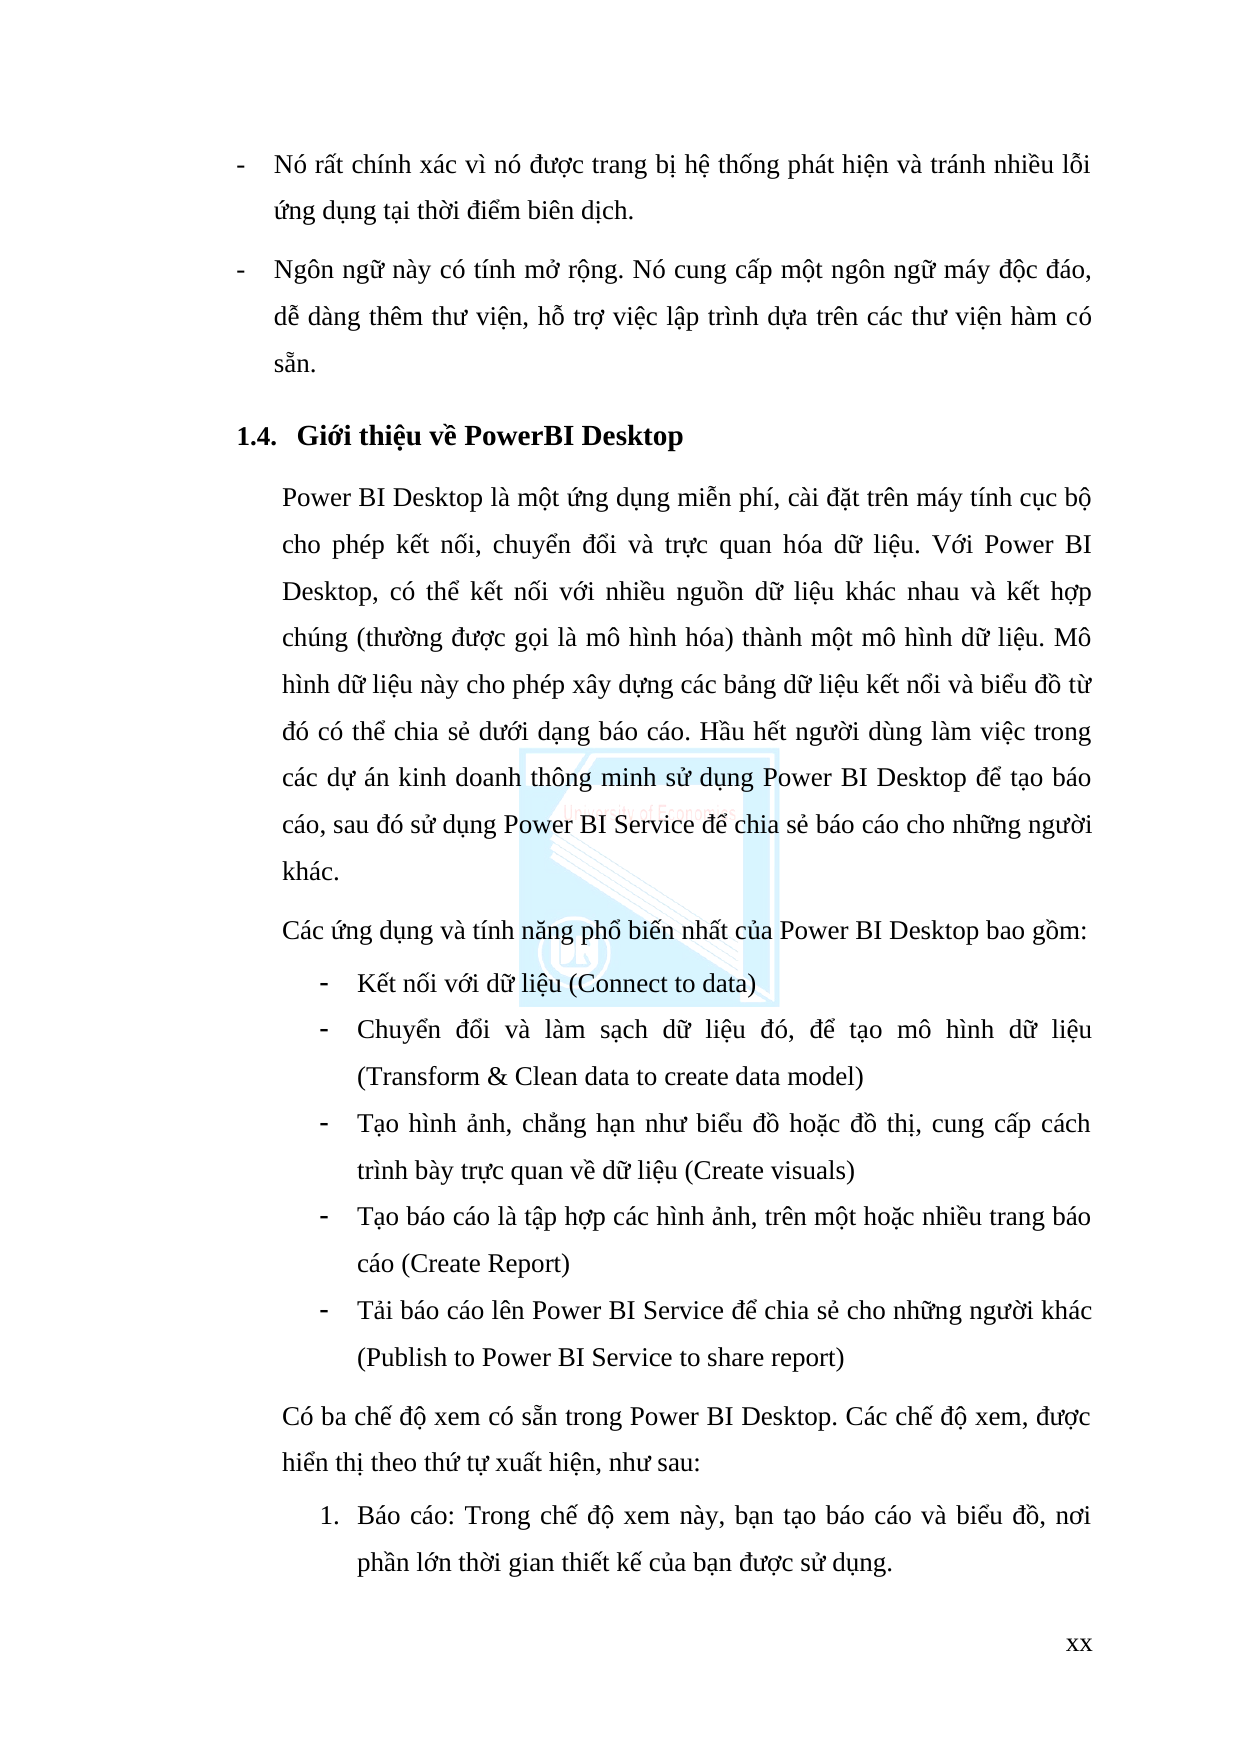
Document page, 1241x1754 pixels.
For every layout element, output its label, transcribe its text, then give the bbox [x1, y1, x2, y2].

text Power BI Desktop là một ứng dụng miễn phí, cài đặt trên máy tính cục bộ cho phép kết nối, chuyển đổi và trực quan hóa dữ liệu. Với Power BI Desktop, có thể kết nối với nhiều nguồn dữ liệu khác nhau và kết hợp chúng (thường được gọi là mô hình hóa) thành một mô hình dữ liệu. Mô hình dữ liệu này cho phép xây dựng các bảng dữ liệu kết nổi và biểu đồ từ đó có thể chia sẻ dưới dạng báo cáo. Hầu hết người dùng làm việc trong các dự án kinh doanh thông minh sử dụng Power BI Desktop để tạo báo cáo, sau đó sử dụng Power BI Service để chia sẻ báo cáo cho những người khác. [282, 481, 1092, 886]
list Chuyển đổi và làm sạch dữ liệu đó, để tạo mô hình dữ liệu (Transform & Clean data to create data model) [319, 1014, 1092, 1092]
text Ngôn ngữ này có tính mở rộng. Nó cung cấp một ngôn ngữ máy độc đáo, dễ dàng thêm thư viện, hỗ trợ việc lập trình dựa trên các thư viện hàm có sẵn. [236, 253, 1092, 378]
list Kết nối với dữ liệu (Connect to data) [319, 967, 1092, 998]
list Tạo báo cáo là tập hợp các hình ảnh, trên một hoặc nhiều trang báo cáo (Create Report) [319, 1201, 1092, 1278]
subtitle Giới thiệu về PowerBI Desktop [236, 418, 1092, 452]
text Các ứng dụng và tính năng phổ biến nhất của Power BI Desktop bao gồm: [282, 914, 1092, 945]
text Có ba chế độ xem có sẵn trong Power BI Desktop. Các chế độ xem, được hiển thị theo thứ tự xuất hiện, như sau: [282, 1400, 1092, 1478]
list Tạo hình ảnh, chẳng hạn như biểu đồ hoặc đồ thị, cung cấp cách trình bày trực quan về dữ liệu (Create visuals) [319, 1107, 1092, 1185]
list Báo cáo: Trong chế độ xem này, bạn tạo báo cáo và biểu đồ, nơi phần lớn thời gian thiết kế của bạn được sử dụng. [319, 1499, 1092, 1577]
text Nó rất chính xác vì nó được trang bị hệ thống phát hiện và tránh nhiều lỗi ứng dụng tại thời điểm biên dịch. [236, 148, 1092, 226]
list Tải báo cáo lên Power BI Service để chia sẻ cho những người khác (Publish to Power BI Service to share report) [319, 1294, 1092, 1372]
